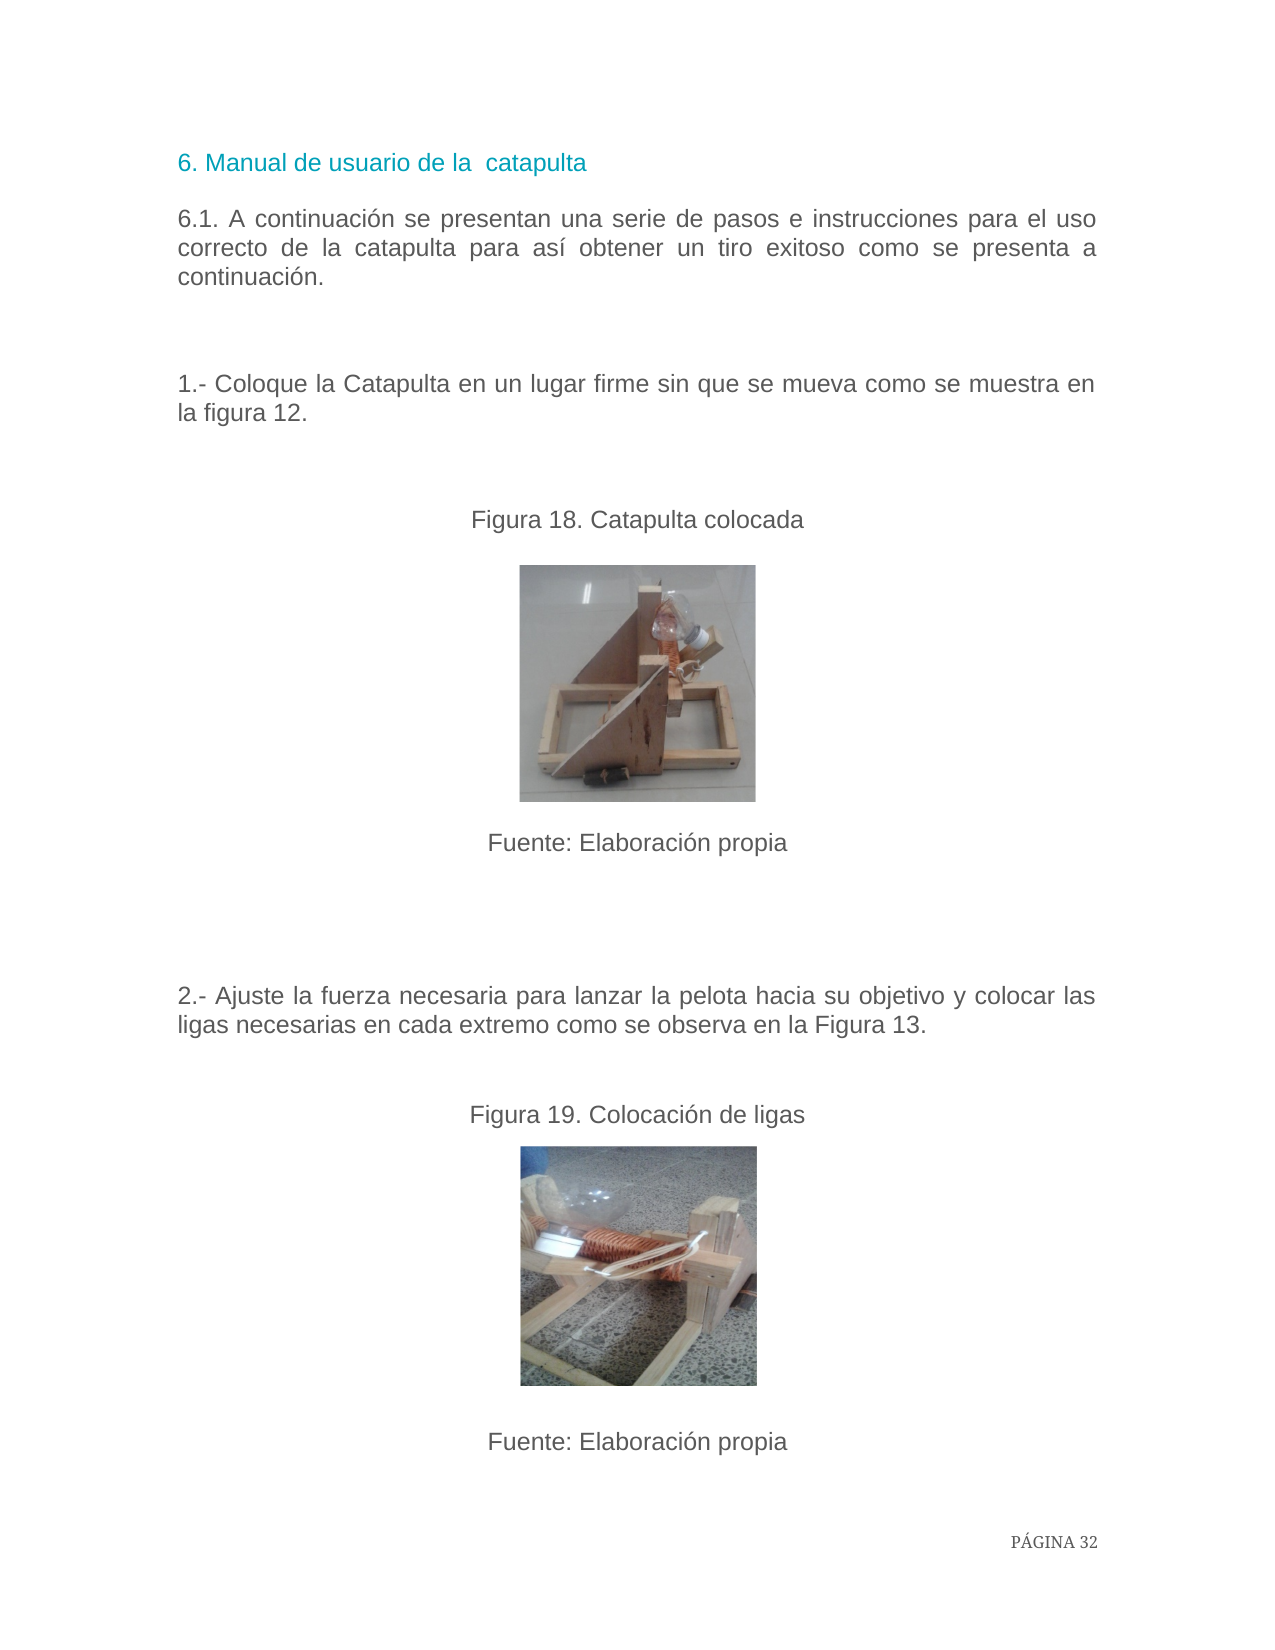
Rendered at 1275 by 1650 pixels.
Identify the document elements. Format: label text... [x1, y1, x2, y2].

picture [520, 565, 755, 802]
subtitle 6. Manual de usuario de la catapulta [177, 148, 1098, 176]
text Figura 19. Colocación de ligas [177, 1100, 1098, 1129]
text 1.- Coloque la Catapulta en un lugar firme sin que se mueva como se muestra en la figura 12. [177, 369, 1098, 427]
text 2.- Ajuste la fuerza necesaria para lanzar la pelota hacia su objetivo y colocar las ligas necesarias en cada extremo como se observa en la Figura 13. [177, 981, 1098, 1038]
text Figura 18. Catapulta colocada [177, 505, 1098, 534]
picture [521, 1147, 756, 1386]
text 6.1. A continuación se presentan una serie de pasos e instrucciones para el uso correcto de la catapulta para así obtener un tiro exitoso como se presenta a continuación. [177, 204, 1098, 290]
text Fuente: Elaboración propia [177, 1427, 1098, 1455]
text Fuente: Elaboración propia [177, 828, 1098, 857]
